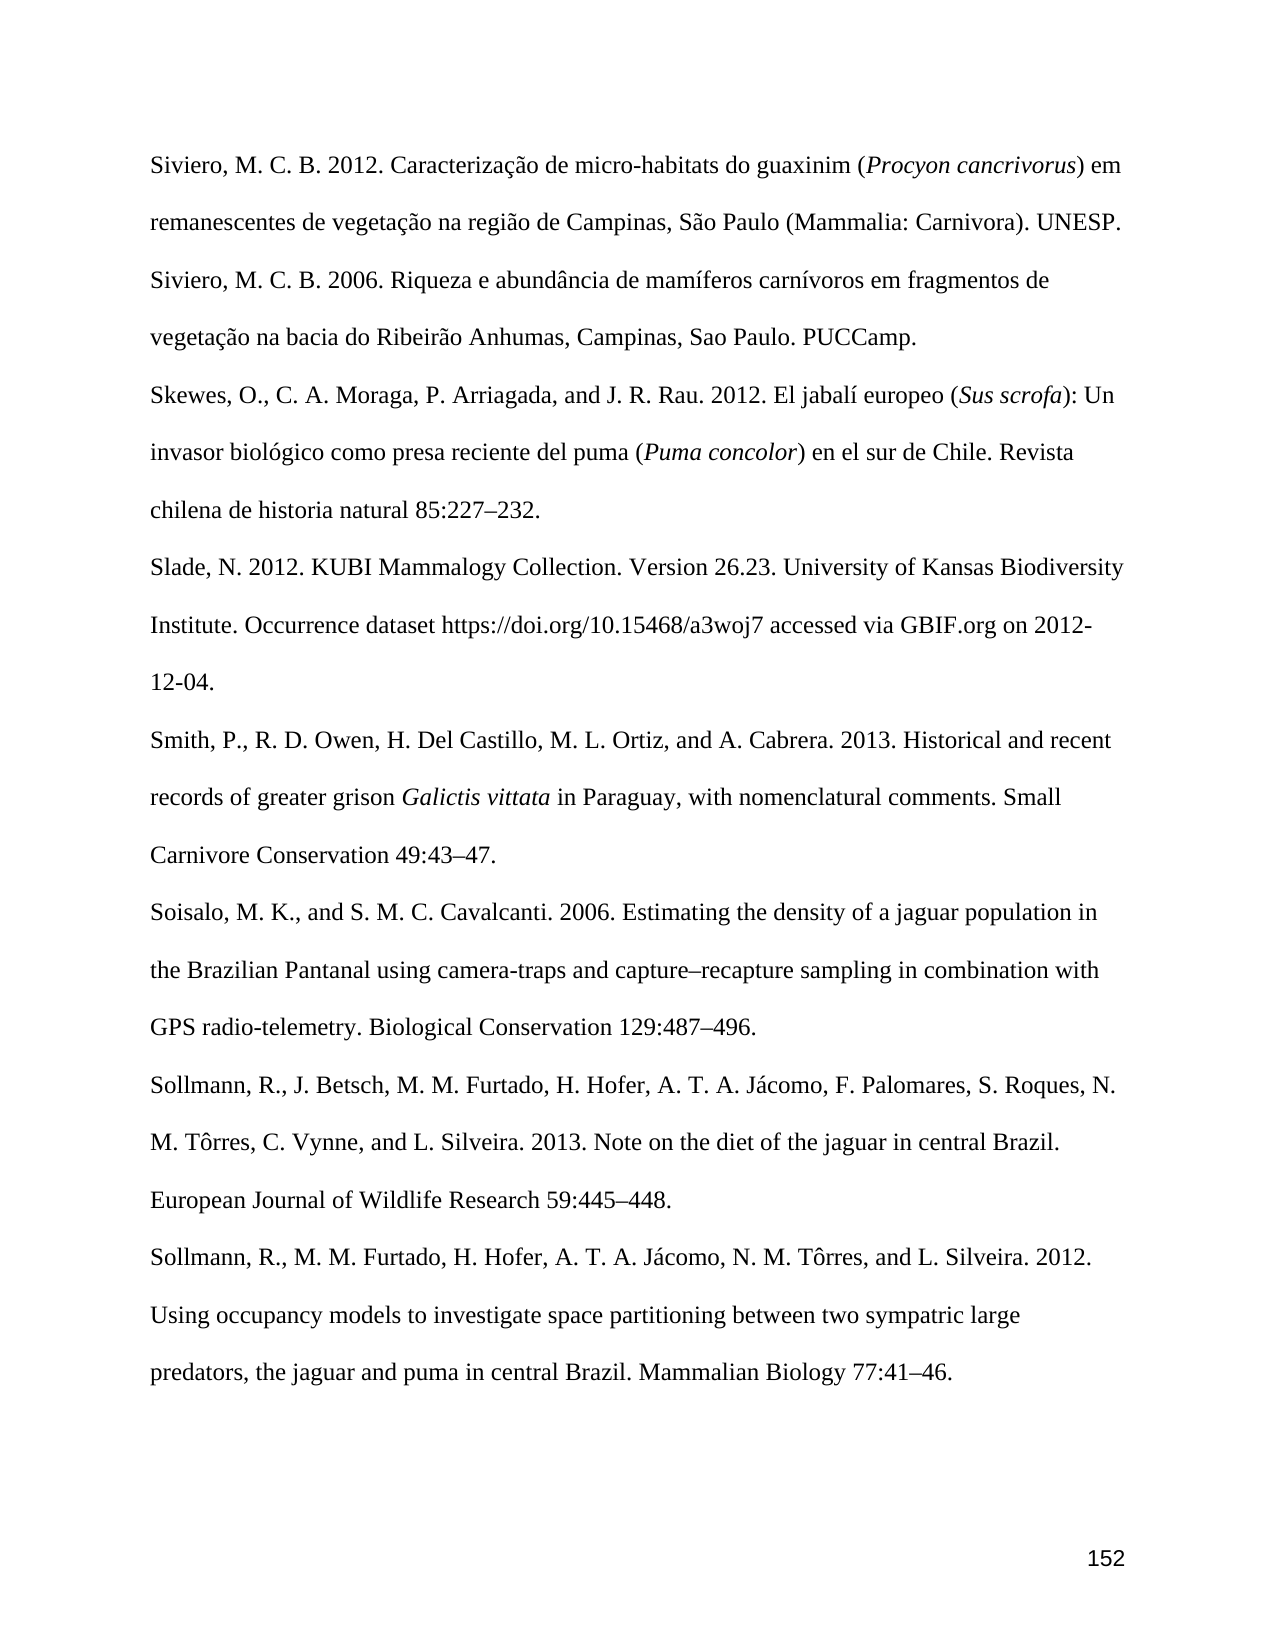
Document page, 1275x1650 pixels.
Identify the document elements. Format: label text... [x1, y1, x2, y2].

text Slade, N. 2012. KUBI Mammalogy Collection. Version 26.23. University of Kansas Biodiversity Institute. Occurrence dataset https://doi.org/10.15468/a3woj7 accessed via GBIF.org on 2012-12-04. [150, 552, 1125, 696]
text Smith, P., R. D. Owen, H. Del Castillo, M. L. Ortiz, and A. Cabrera. 2013. Historical and recent records of greater grison Galictis vittata in Paraguay, with nomenclatural comments. Small Carnivore Conservation 49:43–47. [150, 725, 1125, 869]
text Sollmann, R., M. M. Furtado, H. Hofer, A. T. A. Jácomo, N. M. Tôrres, and L. Silveira. 2012. Using occupancy models to investigate space partitioning between two sympatric large predators, the jaguar and puma in central Brazil. Mammalian Biology 77:41–46. [150, 1242, 1125, 1386]
text Skewes, O., C. A. Moraga, P. Arriagada, and J. R. Rau. 2012. El jabalí europeo (Sus scrofa): Un invasor biológico como presa reciente del puma (Puma concolor) en el sur de Chile. Revista chilena de historia natural 85:227–232. [150, 380, 1125, 524]
text Siviero, M. C. B. 2012. Caracterização de micro-habitats do guaxinim (Procyon cancrivorus) em remanescentes de vegetação na região de Campinas, São Paulo (Mammalia: Carnivora). UNESP. [150, 150, 1125, 236]
text Soisalo, M. K., and S. M. C. Cavalcanti. 2006. Estimating the density of a jaguar population in the Brazilian Pantanal using camera-traps and capture–recapture sampling in combination with GPS radio-telemetry. Biological Conservation 129:487–496. [150, 897, 1125, 1041]
text Siviero, M. C. B. 2006. Riqueza e abundância de mamíferos carnívoros em fragmentos de vegetação na bacia do Ribeirão Anhumas, Campinas, Sao Paulo. PUCCamp. [150, 265, 1125, 351]
text Sollmann, R., J. Betsch, M. M. Furtado, H. Hofer, A. T. A. Jácomo, F. Palomares, S. Roques, N. M. Tôrres, C. Vynne, and L. Silveira. 2013. Note on the diet of the jaguar in central Brazil. European Journal of Wildlife Research 59:445–448. [150, 1070, 1125, 1214]
